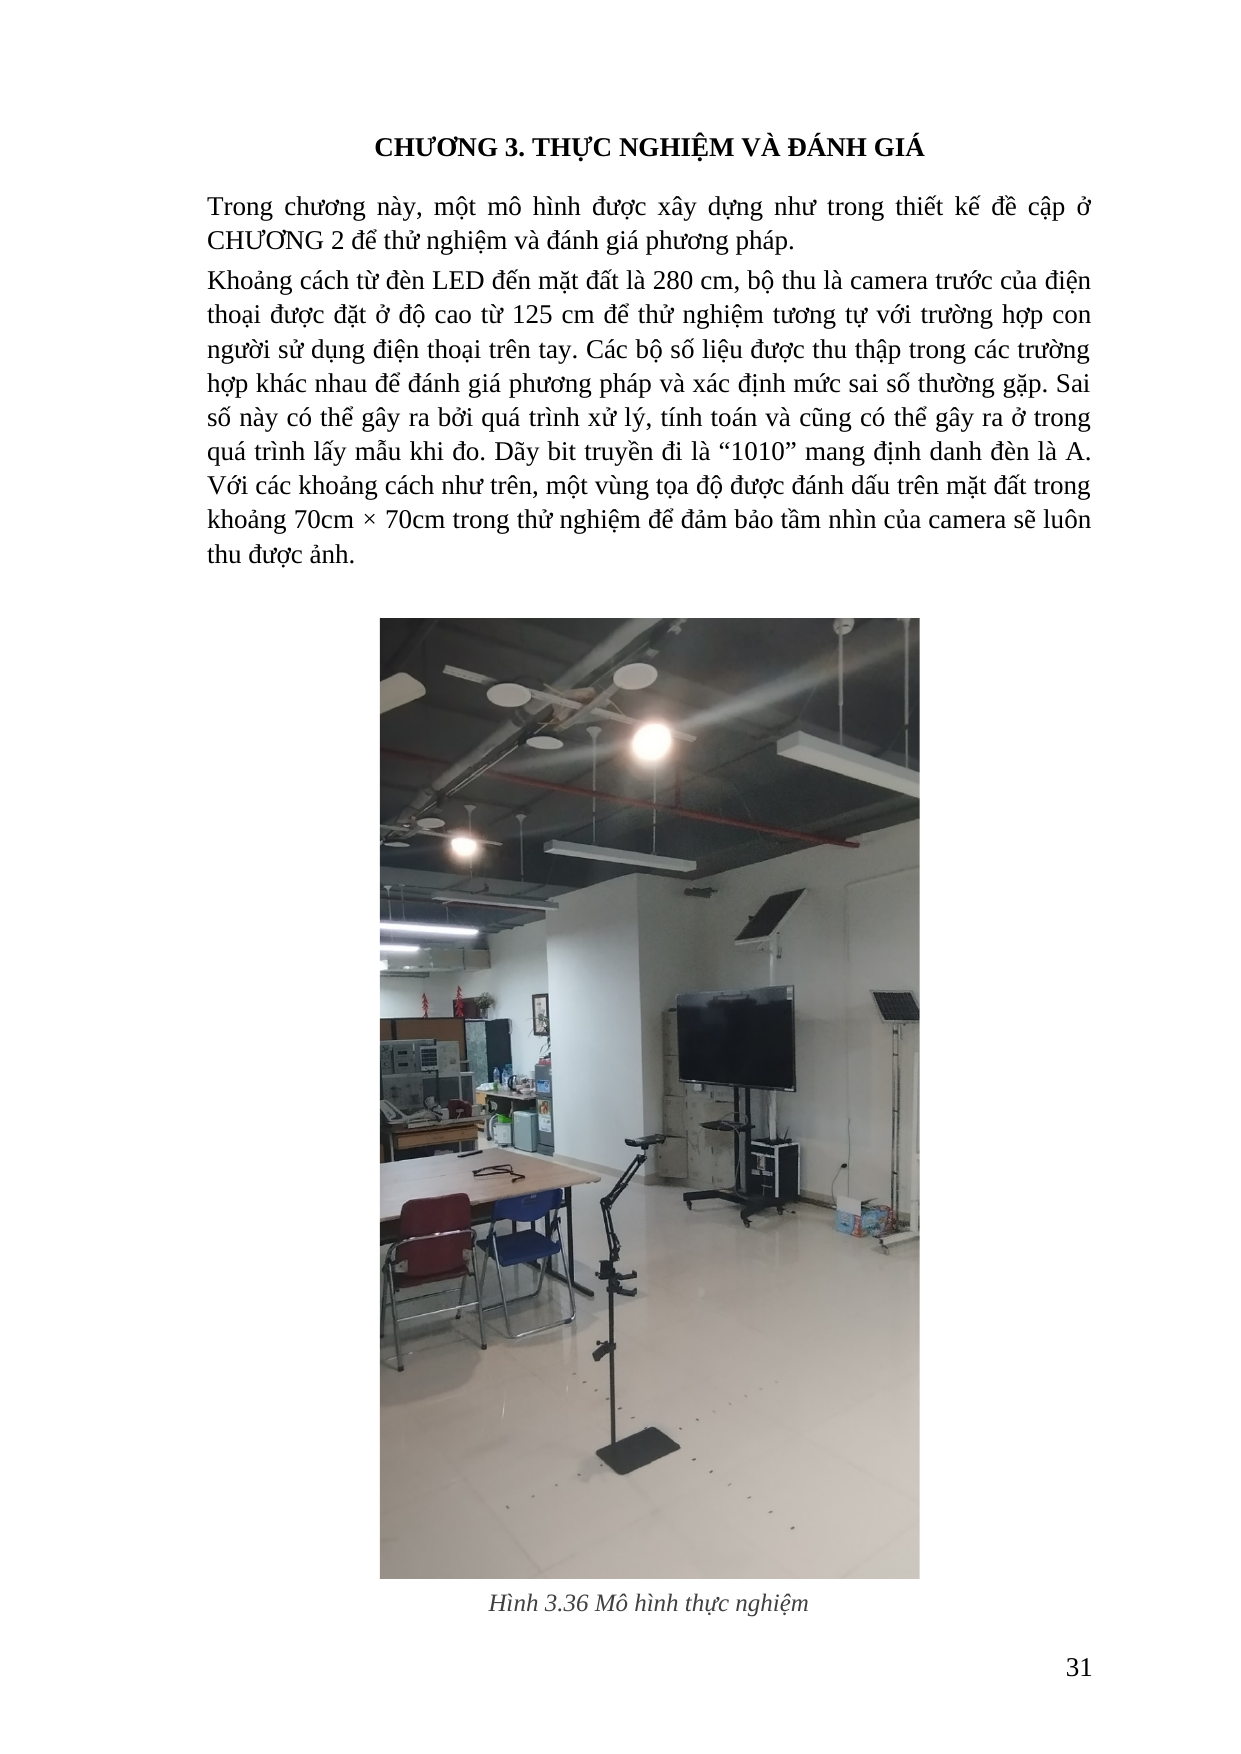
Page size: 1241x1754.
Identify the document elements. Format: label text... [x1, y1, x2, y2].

subtitle THỰC NGHIỆM VÀ ĐÁNH GIÁ [207, 131, 1092, 162]
text Khoảng cách từ đèn LED đến mặt đất là 280 cm, bộ thu là camera trước của điện thoại được đặt ở độ cao từ 125 cm để thử nghiệm tương tự với trường hợp con người sử dụng điện thoại trên tay. Các bộ số liệu được thu thập trong các trường hợp khác nhau để đánh giá phương pháp và xác định mức sai số thường gặp. Sai số này có thể gây ra bởi quá trình xử lý, tính toán và cũng có thể gây ra ở trong quá trình lấy mẫu khi đo. Dãy bit truyền đi là “1010” mang định danh đèn là A. Với các khoảng cách như trên, một vùng tọa độ được đánh dấu trên mặt đất trong khoảng 70cm 70cm trong thử nghiệm để đảm bảo tầm nhìn của camera sẽ luôn thu được ảnh. [207, 264, 1092, 569]
picture [379, 618, 920, 1579]
text Trong chương này, một mô hình được xây dựng như trong thiết kế đề cập ở CHƯƠNG 2 để thử nghiệm và đánh giá phương pháp. [207, 190, 1092, 255]
